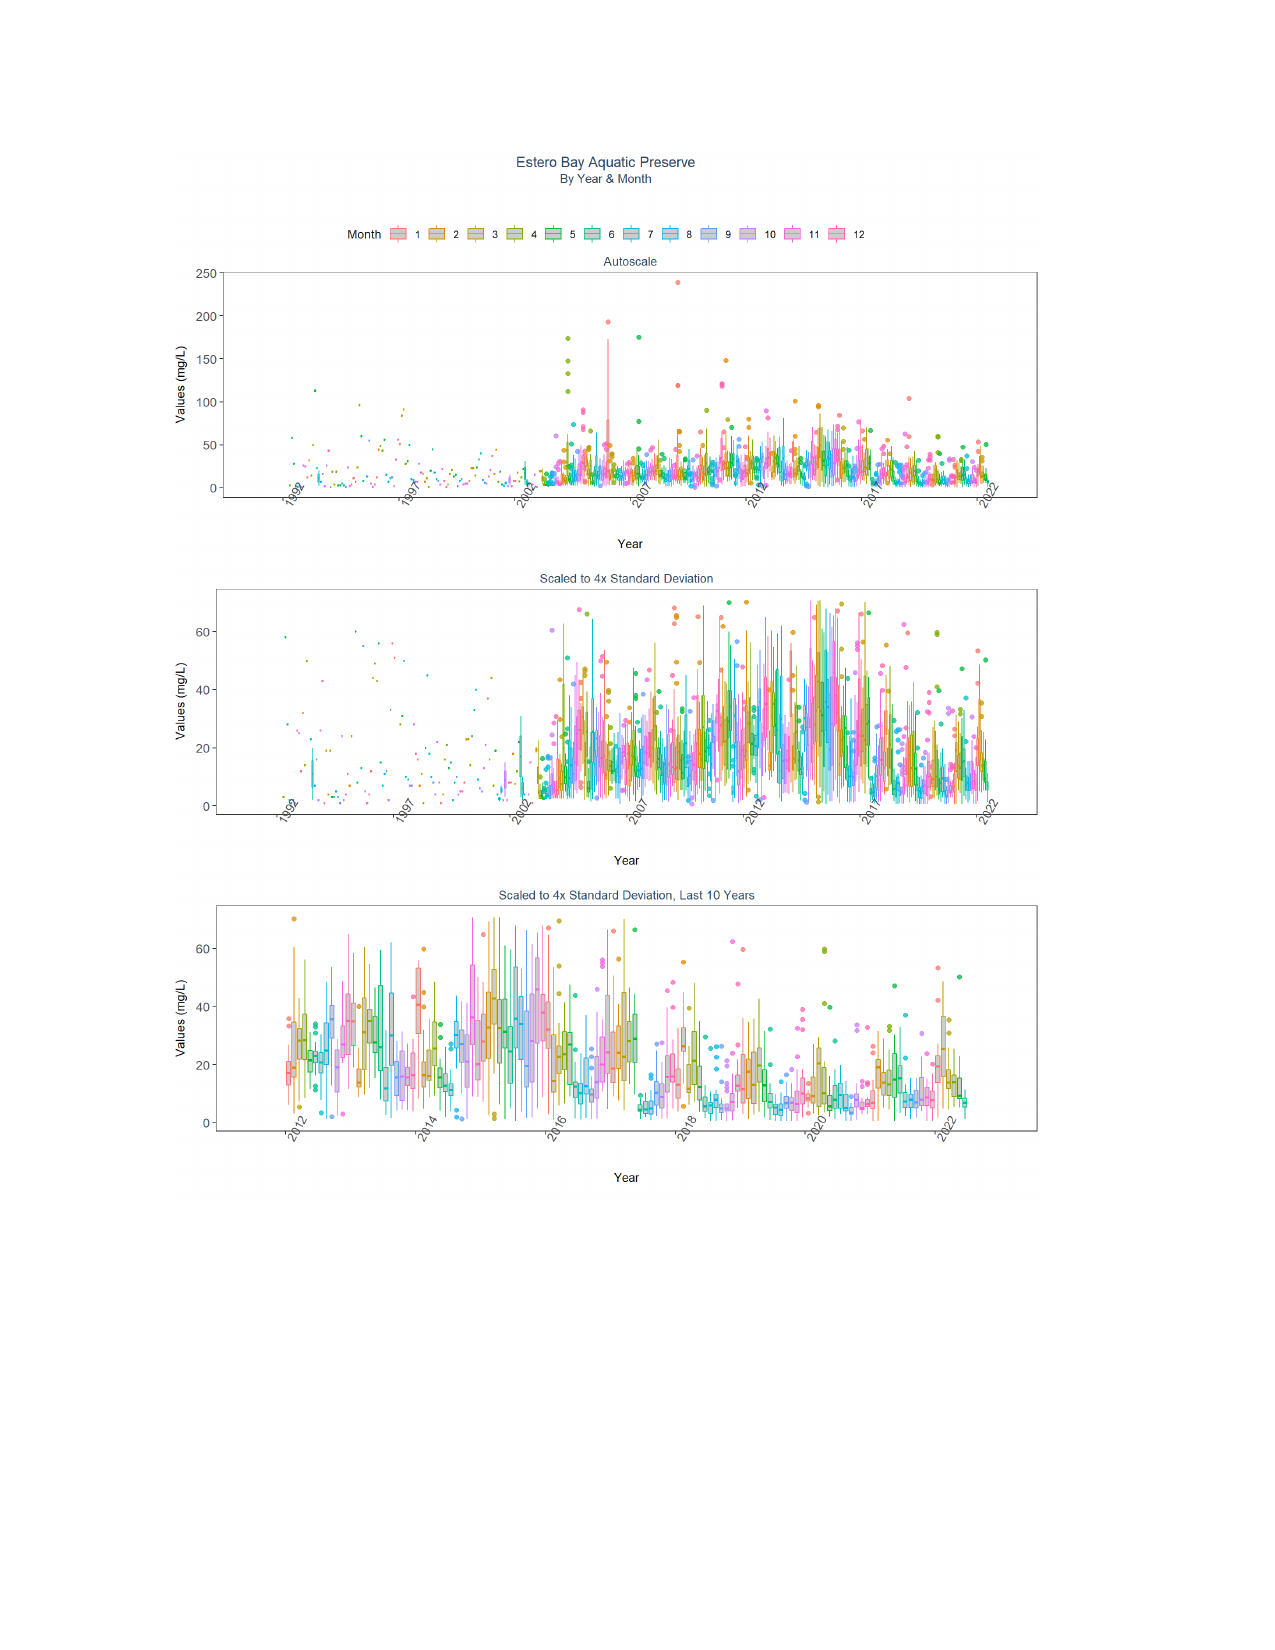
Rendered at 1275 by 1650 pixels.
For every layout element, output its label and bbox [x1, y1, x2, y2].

picture [168, 150, 1044, 1200]
